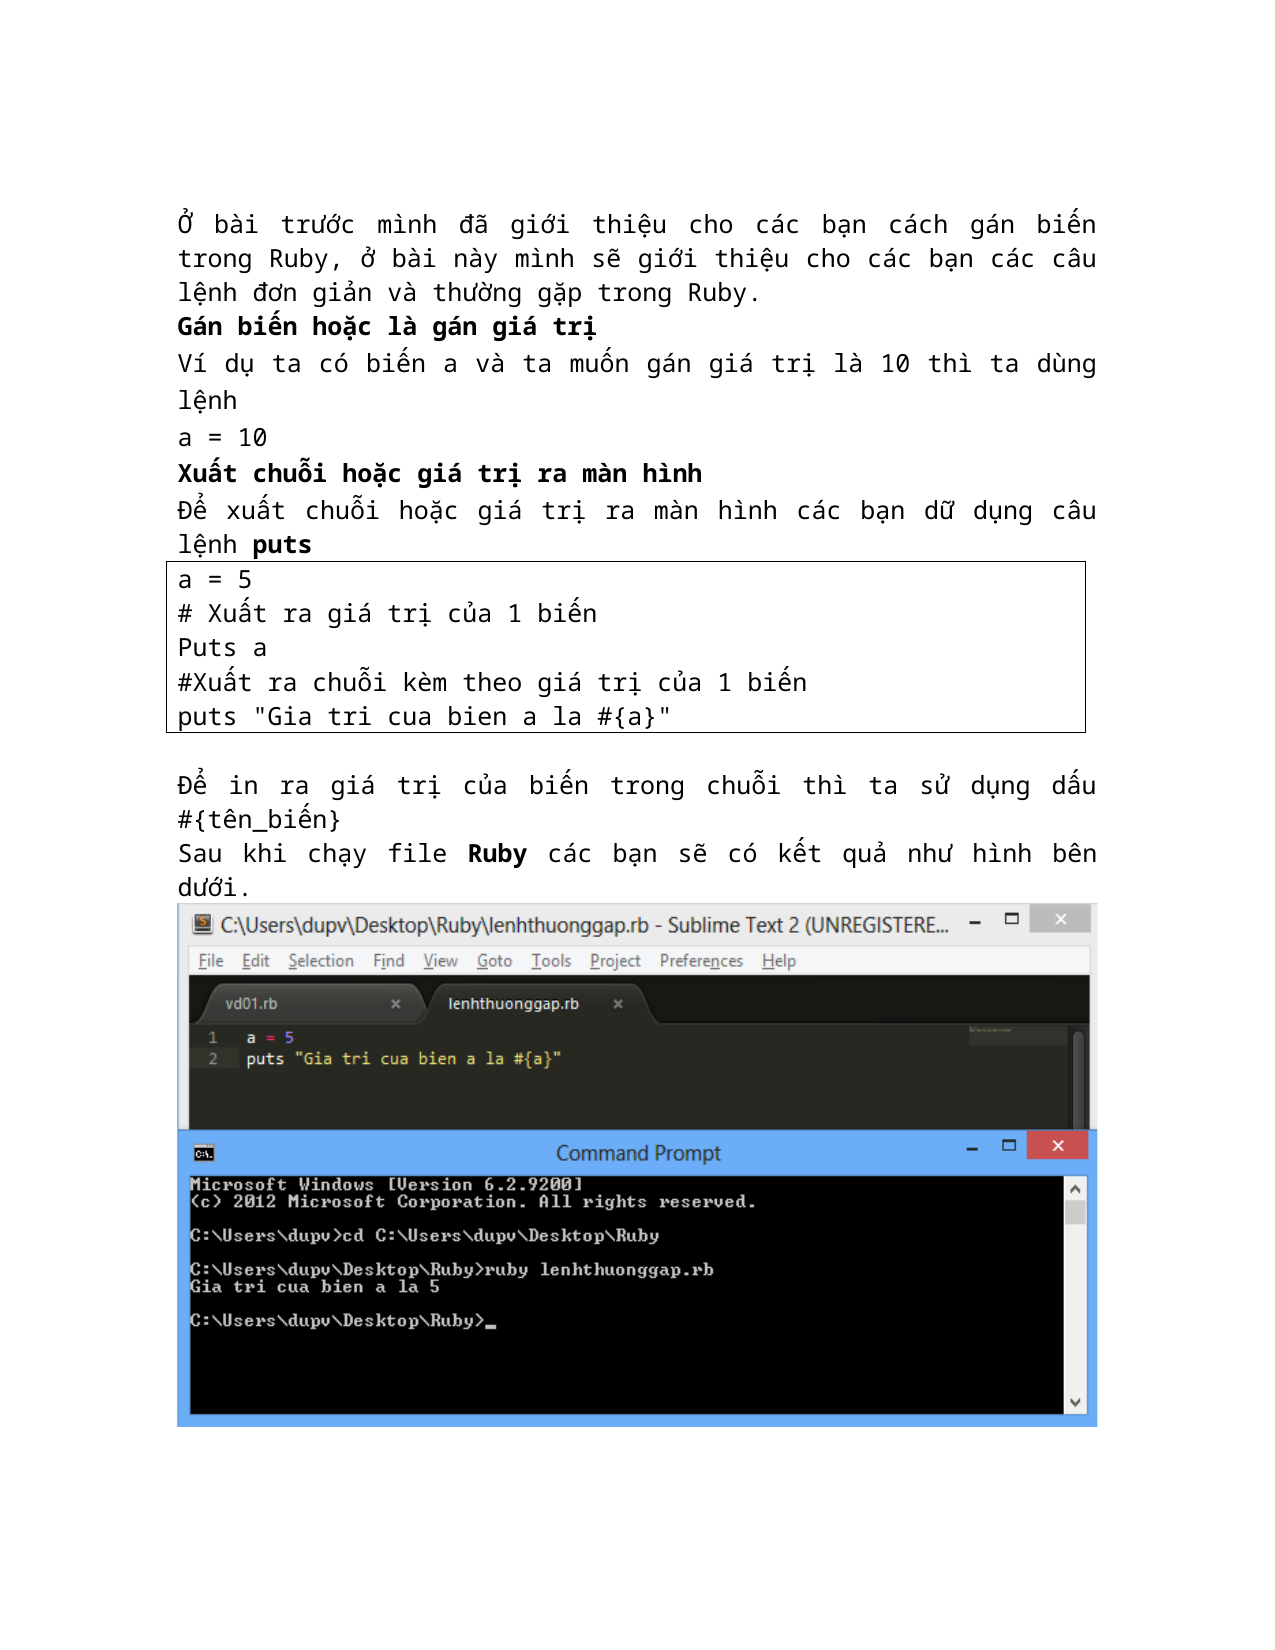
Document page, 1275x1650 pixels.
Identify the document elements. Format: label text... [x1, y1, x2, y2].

text Để in ra giá trị của biến trong chuỗi thì ta sử dụng dấu #{tên_biến} [177, 767, 1098, 836]
text Để xuất chuỗi hoặc giá trị ra màn hình các bạn dữ dụng câu lệnh puts [177, 493, 1098, 561]
text Ở bài trước mình đã giới thiệu cho các bạn cách gán biến trong Ruby, ở bài này mình sẽ giới thiệu cho các bạn các câu lệnh đơn giản và thường gặp trong Ruby. [177, 207, 1098, 309]
text Sau khi chạy file Ruby các bạn sẽ có kết quả như hình bên dưới. [177, 836, 1098, 903]
text a = 10 [177, 419, 1098, 453]
text Ví dụ ta có biến a và ta muốn gán giá trị là 10 thì ta dùng lệnh [177, 346, 1098, 417]
table_header a = 5 # Xuất ra giá trị của 1 biến Puts a #Xuất ra chuỗi kèm theo giá trị của 1 biến puts "Gia tri cua bien a la #{a}" [167, 562, 1085, 732]
text Xuất chuỗi hoặc giá trị ra màn hình [177, 456, 1098, 490]
picture [177, 903, 1098, 1427]
text Gán biến hoặc là gán giá trị [177, 309, 1098, 343]
